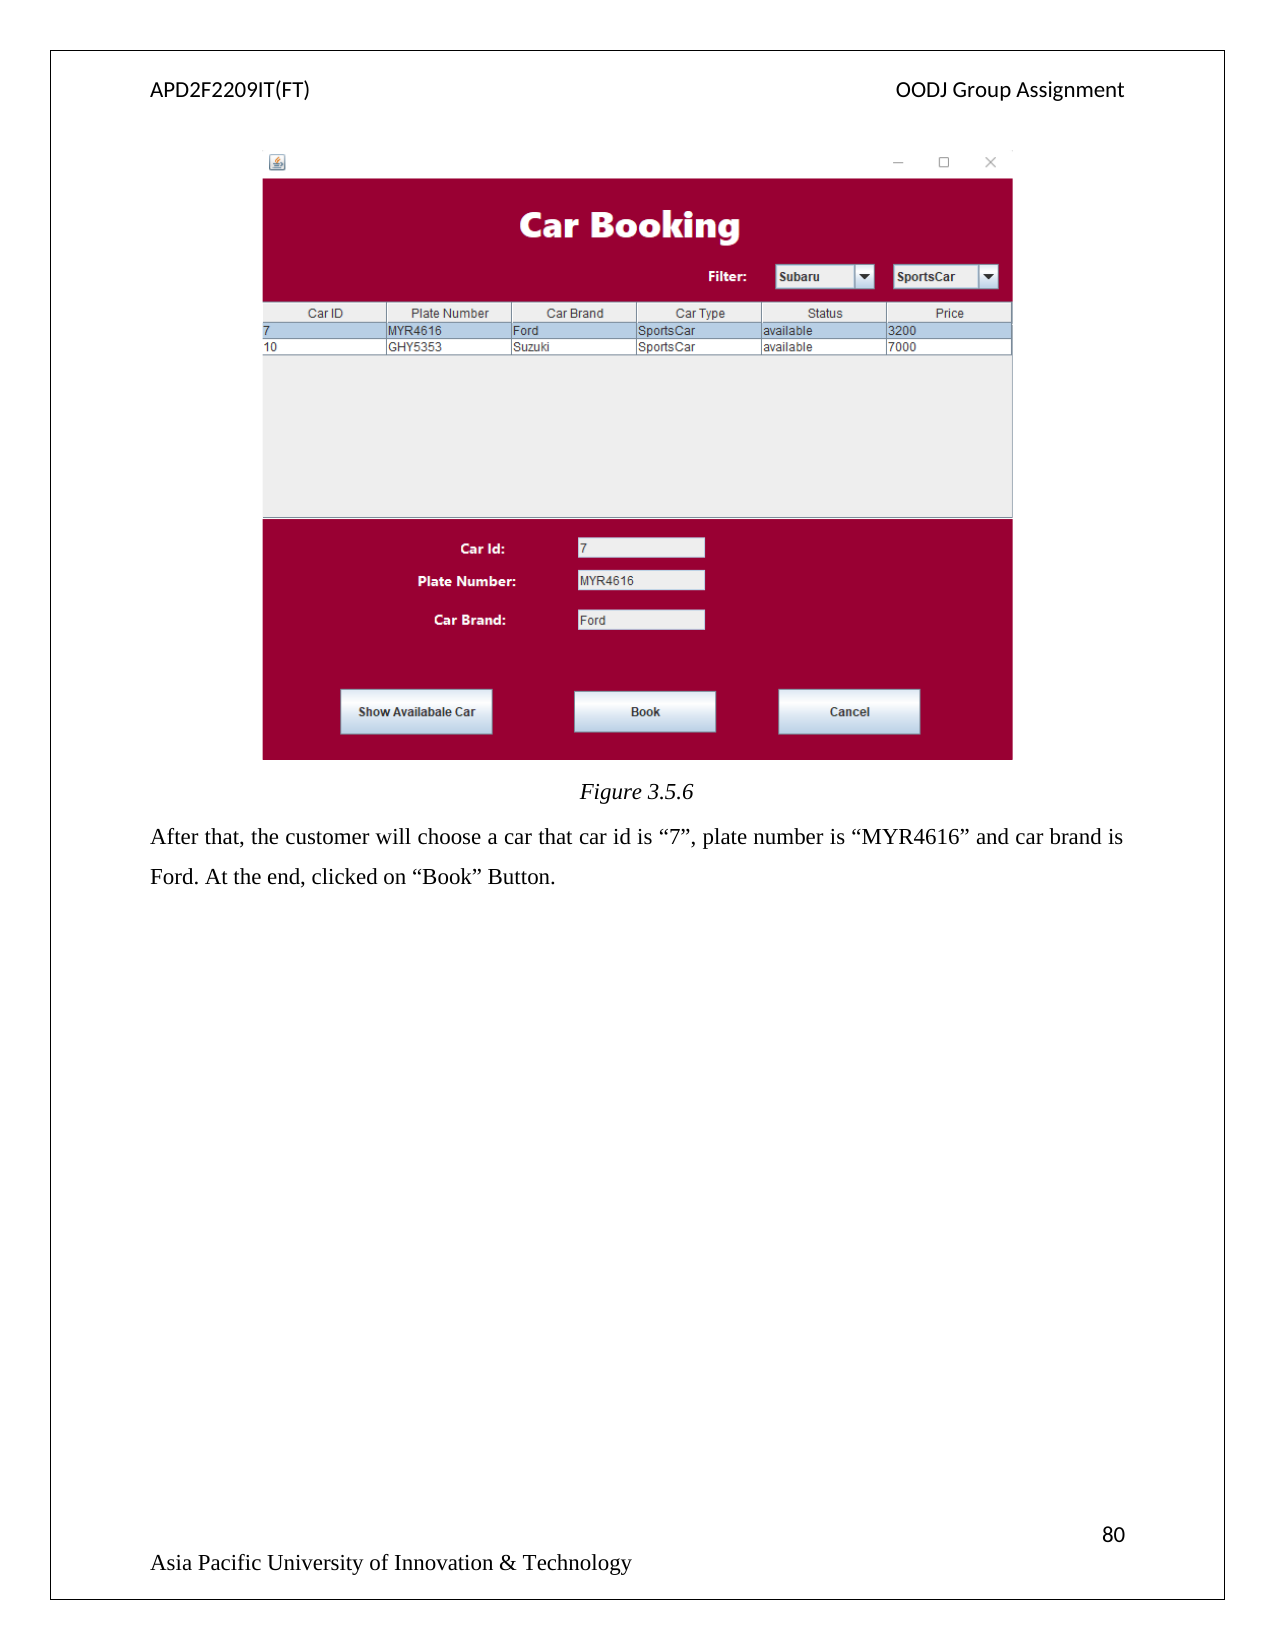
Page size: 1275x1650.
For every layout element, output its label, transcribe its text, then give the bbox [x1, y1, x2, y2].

text Figure 3.5.6 [150, 778, 1125, 804]
picture [262, 150, 1013, 760]
text After that, the customer will choose a car that car id is “7”, plate number is “MYR4616” and car brand is Ford. At the end, clicked on “Book” Button. [150, 823, 1125, 889]
